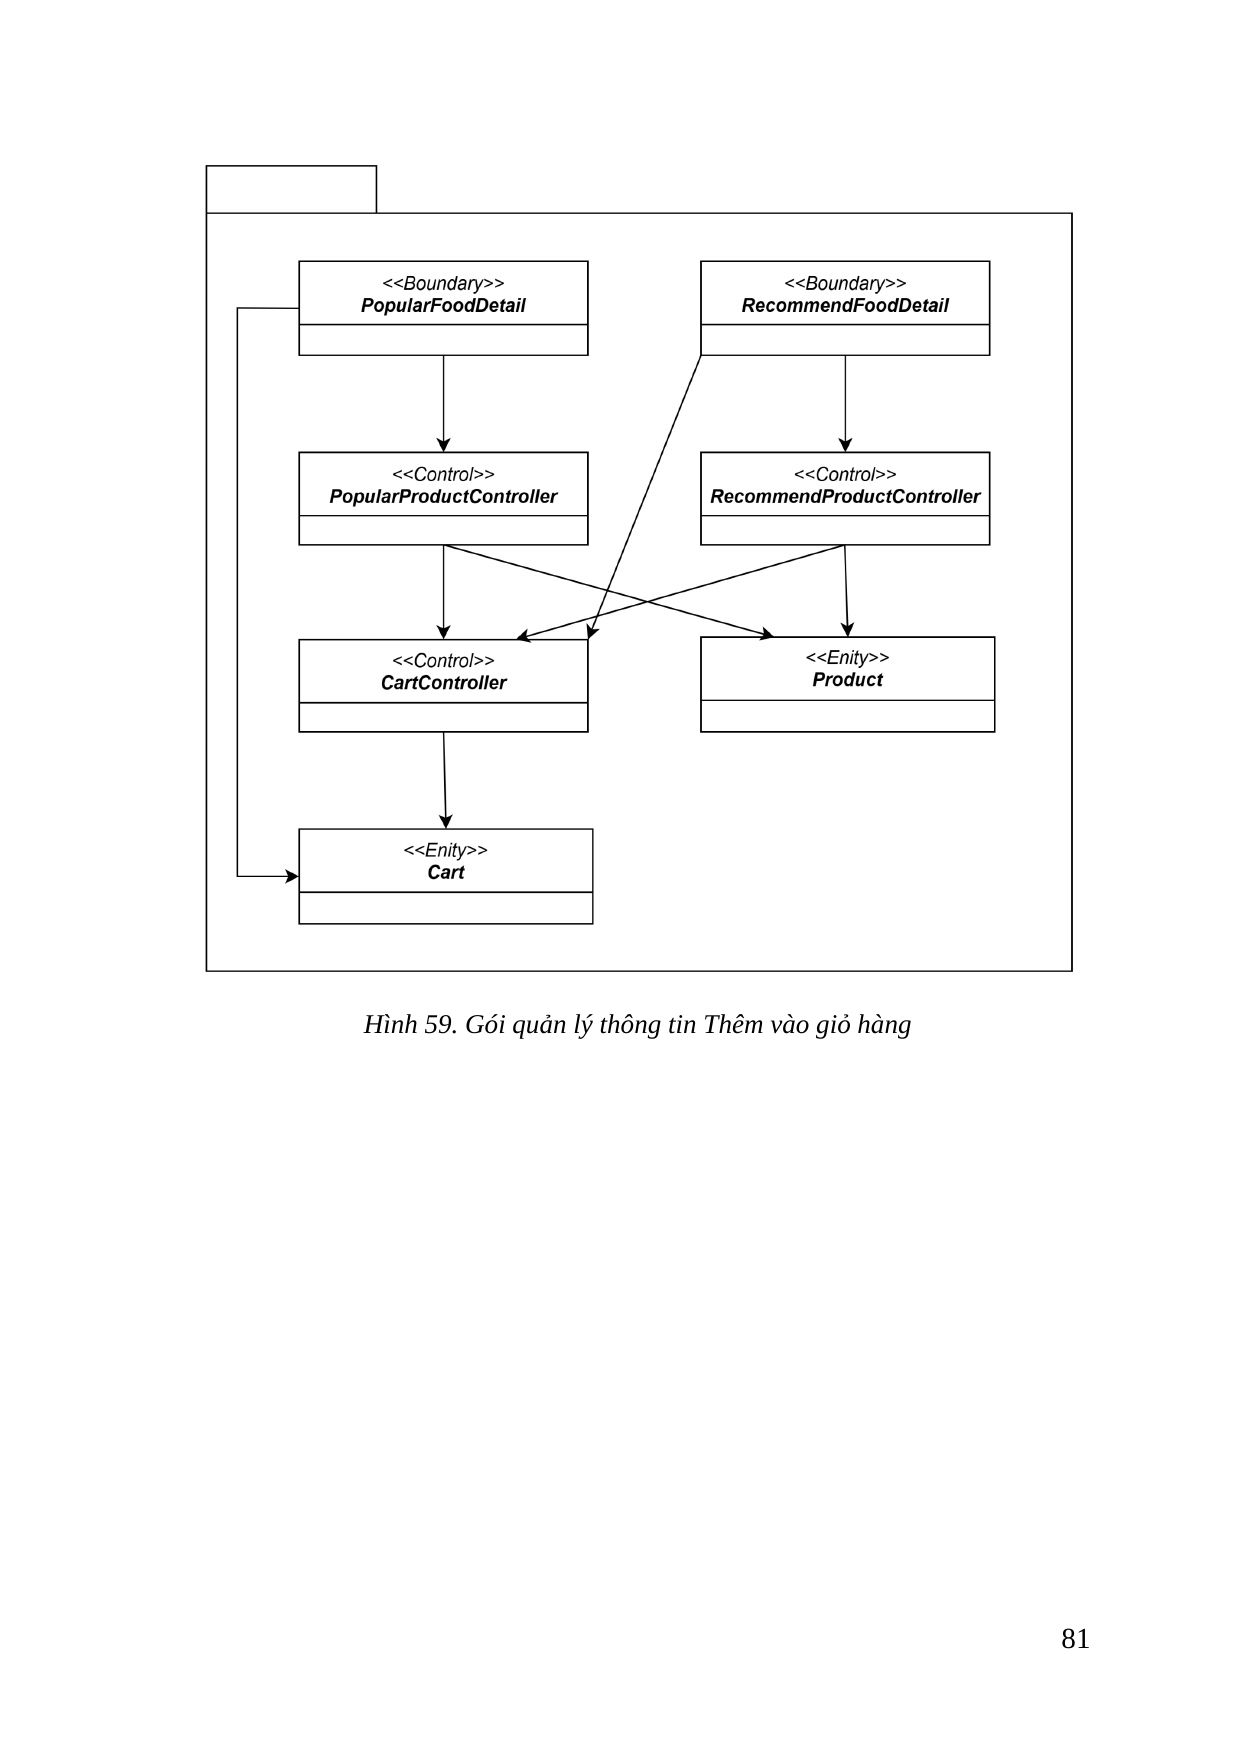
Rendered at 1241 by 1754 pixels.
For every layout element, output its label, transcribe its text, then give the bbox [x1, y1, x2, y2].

picture [190, 150, 1088, 989]
text Hình 59. Gói quản lý thông tin Thêm vào giỏ hàng [187, 1008, 1090, 1039]
